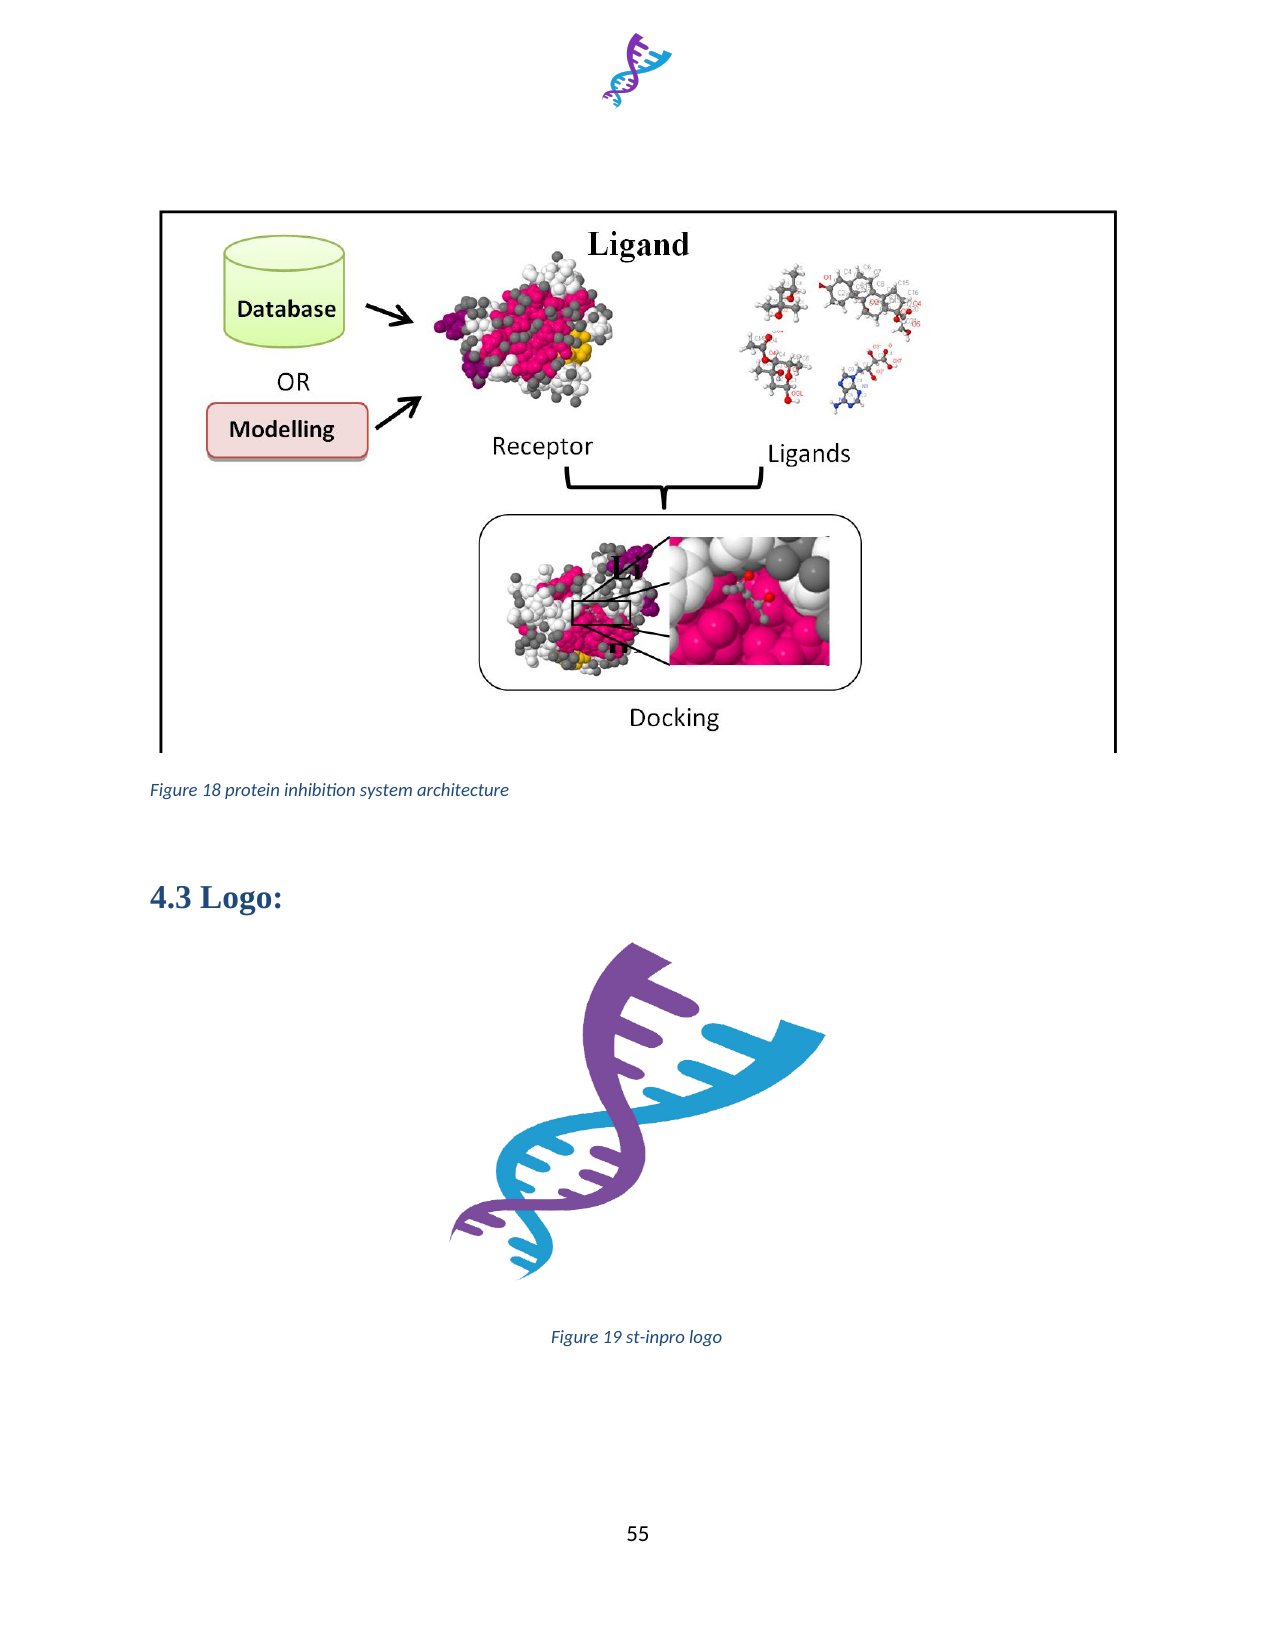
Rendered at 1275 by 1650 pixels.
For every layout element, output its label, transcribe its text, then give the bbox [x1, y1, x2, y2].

picture [449, 942, 826, 1282]
picture [602, 33, 672, 109]
text 4.3 Logo: [150, 878, 1125, 916]
text Figure 19 st-inpro logo [150, 1325, 1125, 1348]
text Figure 18 protein inhibition system architecture [150, 778, 1125, 801]
picture [150, 203, 1125, 753]
